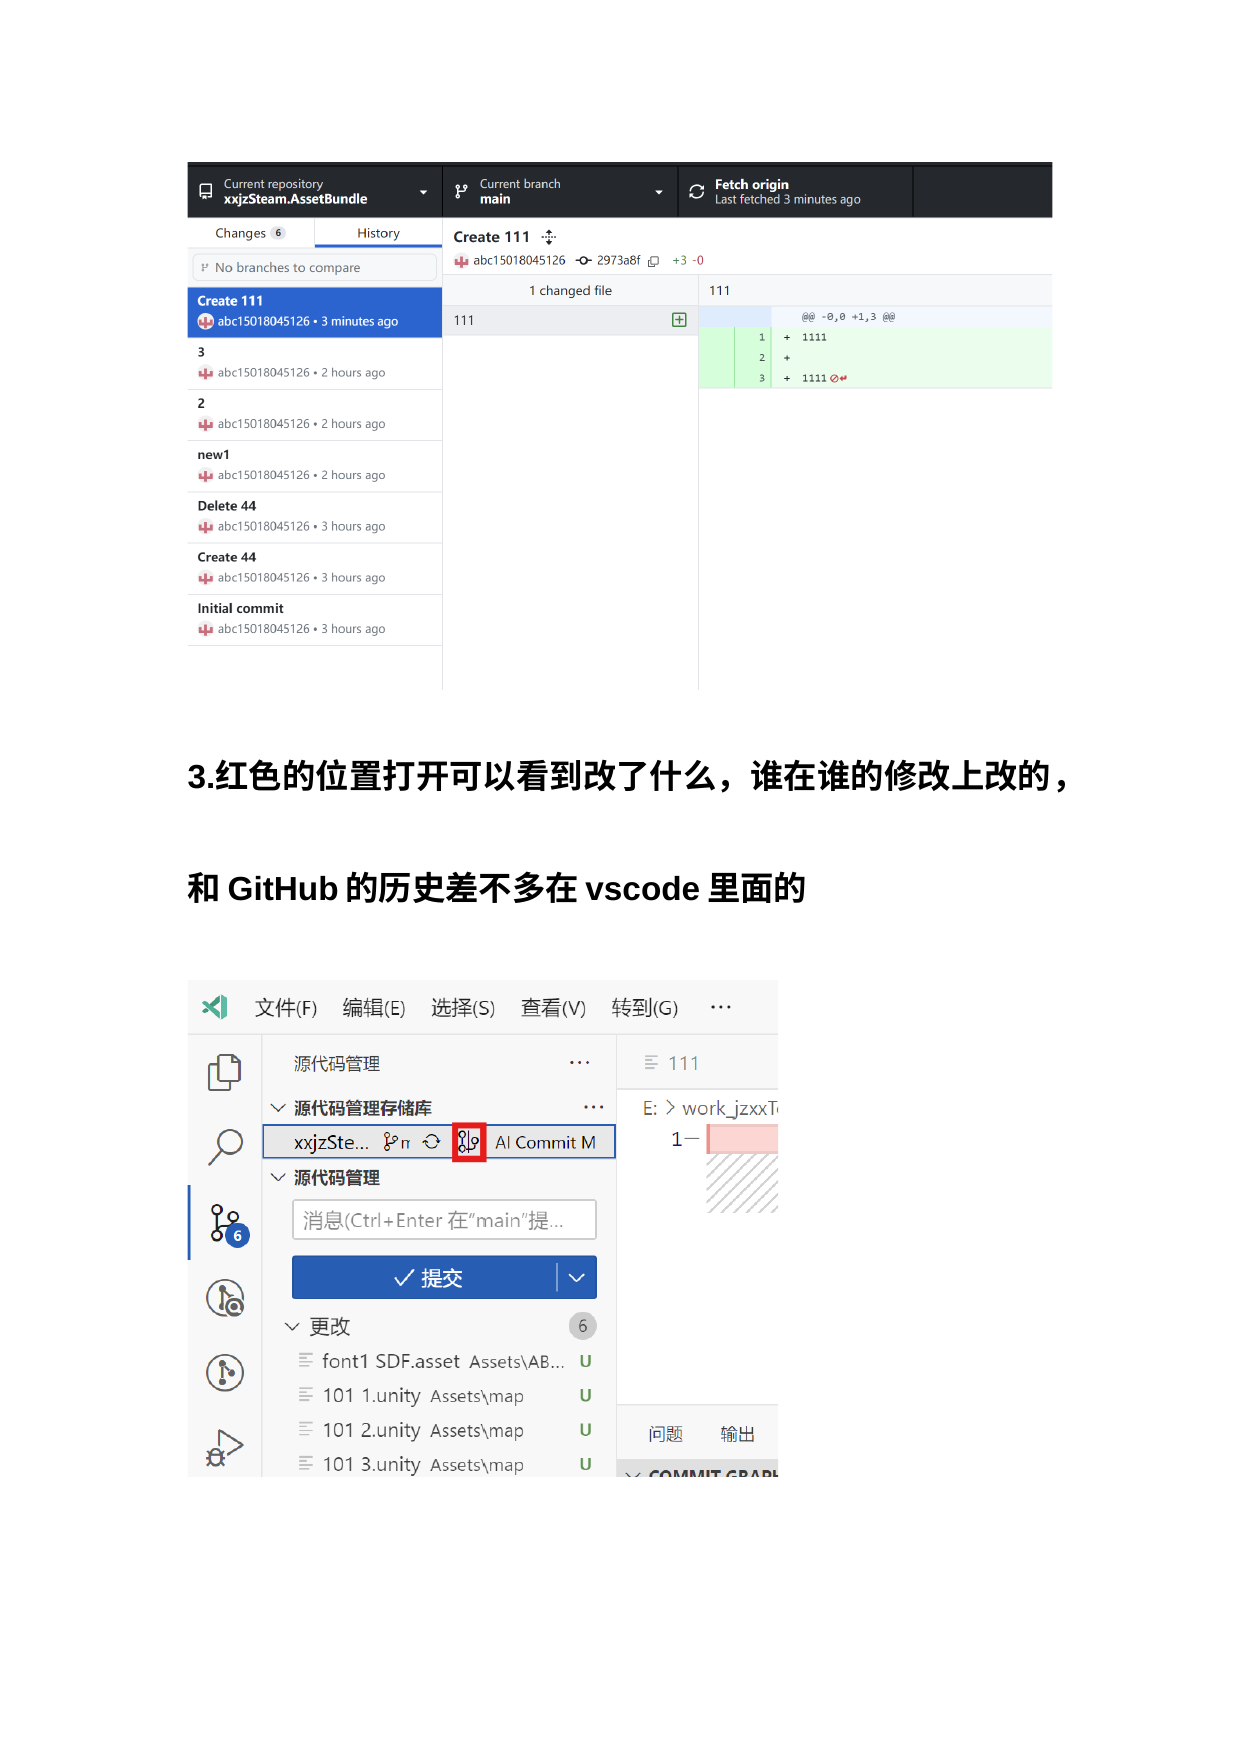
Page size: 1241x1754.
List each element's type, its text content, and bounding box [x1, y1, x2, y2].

subtitle 3.红色的位置打开可以看到改了什么，谁在谁的修改上改的，和GitHub的历史差不多在vscode里面的 [187, 742, 1053, 918]
picture [187, 980, 779, 1477]
picture [187, 162, 1053, 690]
